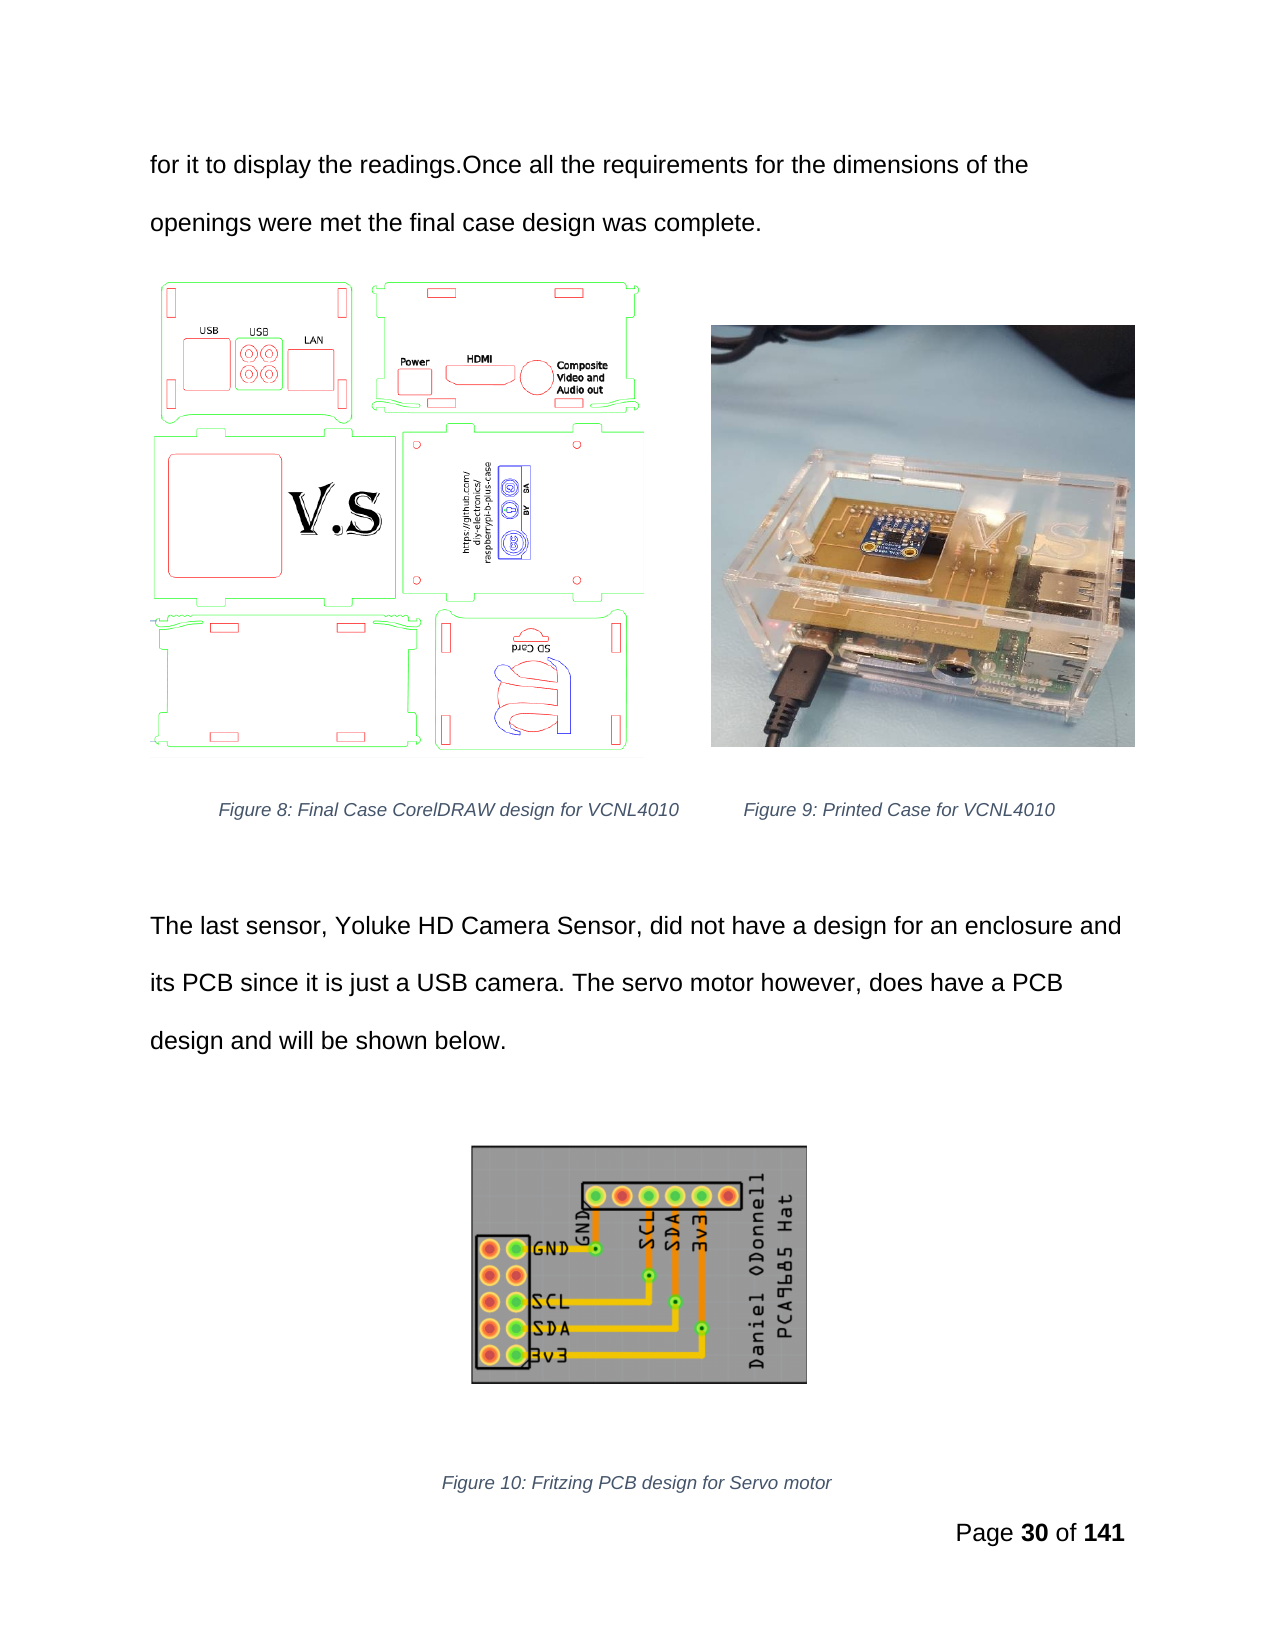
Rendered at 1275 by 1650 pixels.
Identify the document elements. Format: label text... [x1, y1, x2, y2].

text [150, 150, 1125, 236]
text Figure : Fritzing PCB design for Servo motor [150, 1472, 1125, 1493]
text Figure 8: Final Case CorelDRAW design for VCNL4010 Figure 9: Printed Case for VCNL4010 [150, 798, 1125, 820]
text The last sensor, Yoluke HD Camera Sensor, did not have a design for an enclosure and its PCB since it is just a USB camera. The servo motor however, does have a PCB design and will be shown below. [150, 911, 1125, 1054]
picture [711, 325, 1135, 747]
picture [472, 1146, 807, 1384]
picture [150, 277, 644, 758]
